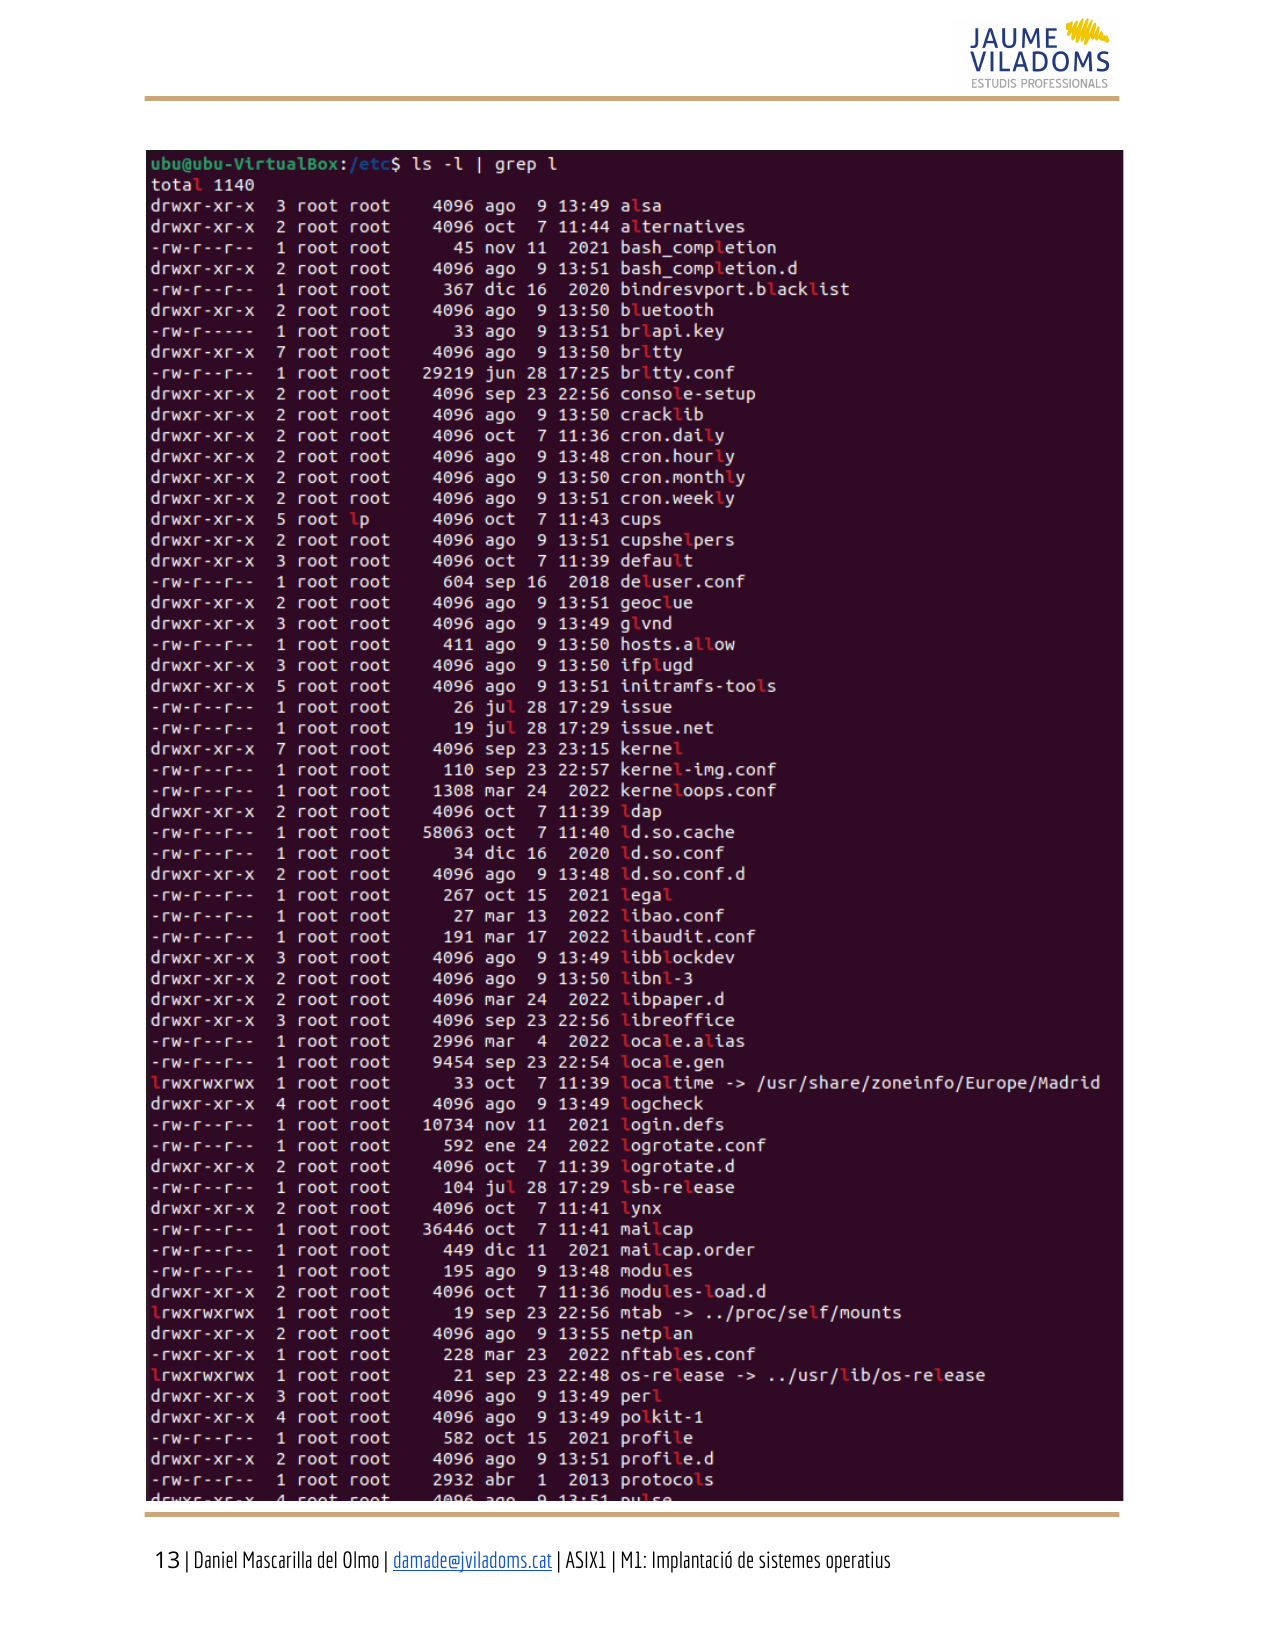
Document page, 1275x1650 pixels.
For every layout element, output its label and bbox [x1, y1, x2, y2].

picture [952, 18, 1117, 92]
picture [146, 150, 1124, 1501]
picture [144, 1512, 1120, 1517]
picture [144, 96, 1120, 101]
